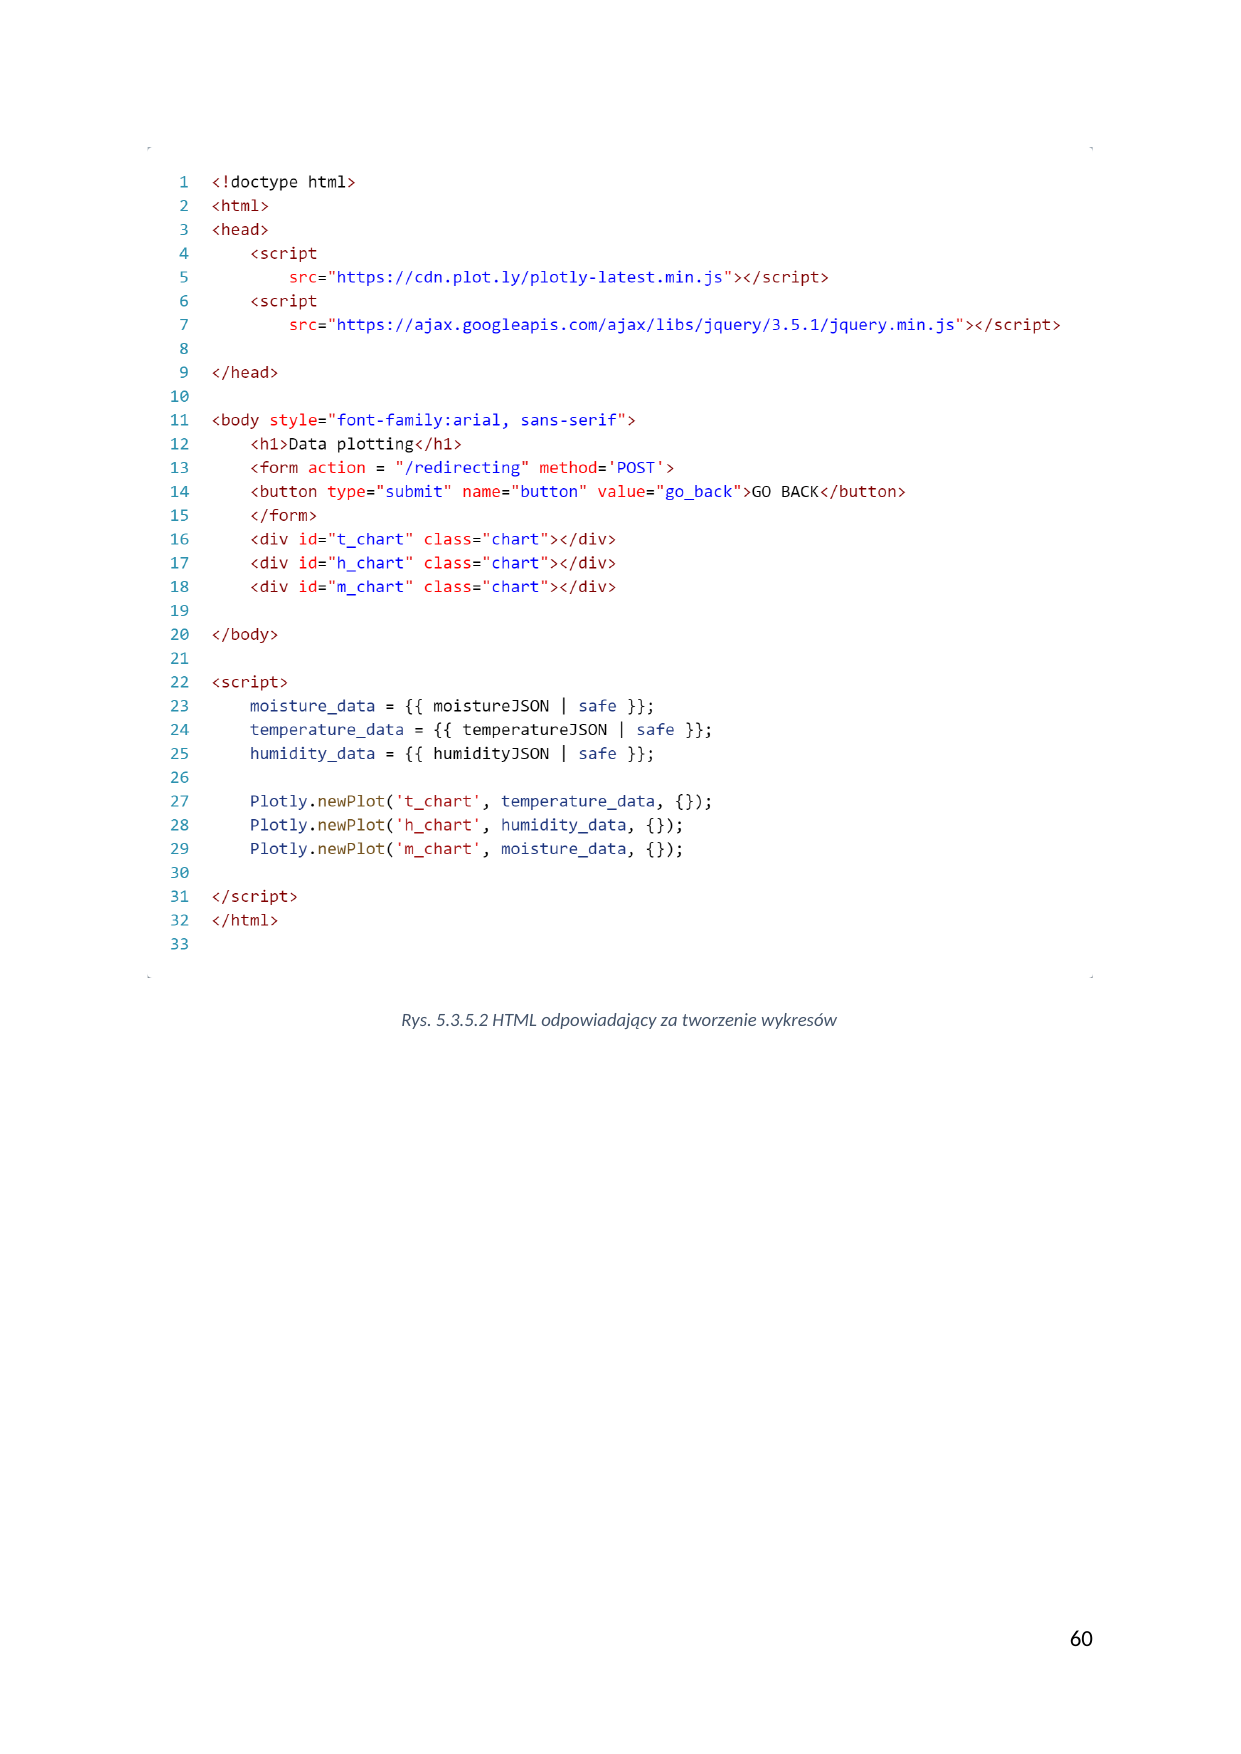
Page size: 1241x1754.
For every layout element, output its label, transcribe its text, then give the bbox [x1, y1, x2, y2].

text Rys. 5.3.5.2 HTML odpowiadający za tworzenie wykresów [148, 1008, 1093, 1031]
picture [147, 147, 1093, 978]
